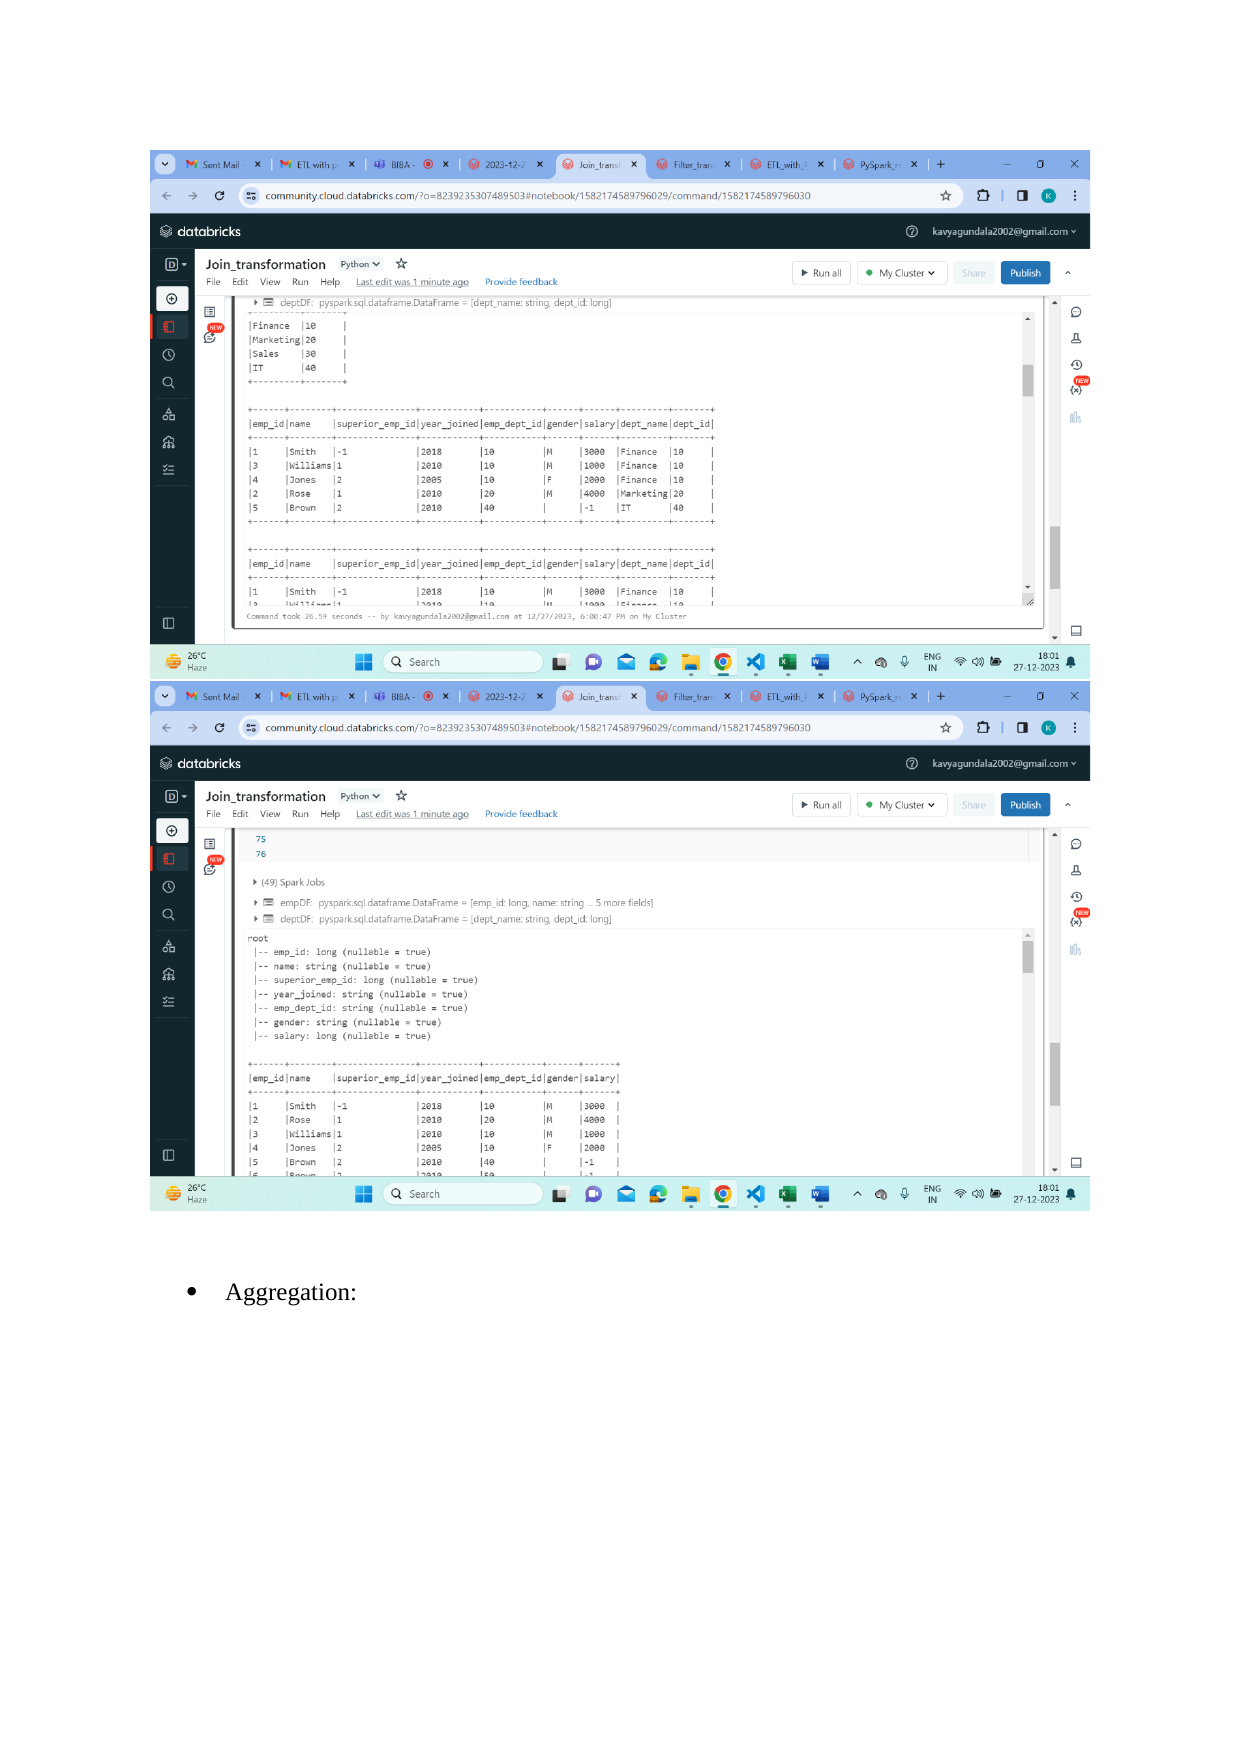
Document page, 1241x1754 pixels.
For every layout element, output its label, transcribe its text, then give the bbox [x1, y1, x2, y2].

picture [150, 681, 1091, 1211]
picture [150, 150, 1091, 679]
list Aggregation: [187, 1277, 1090, 1306]
